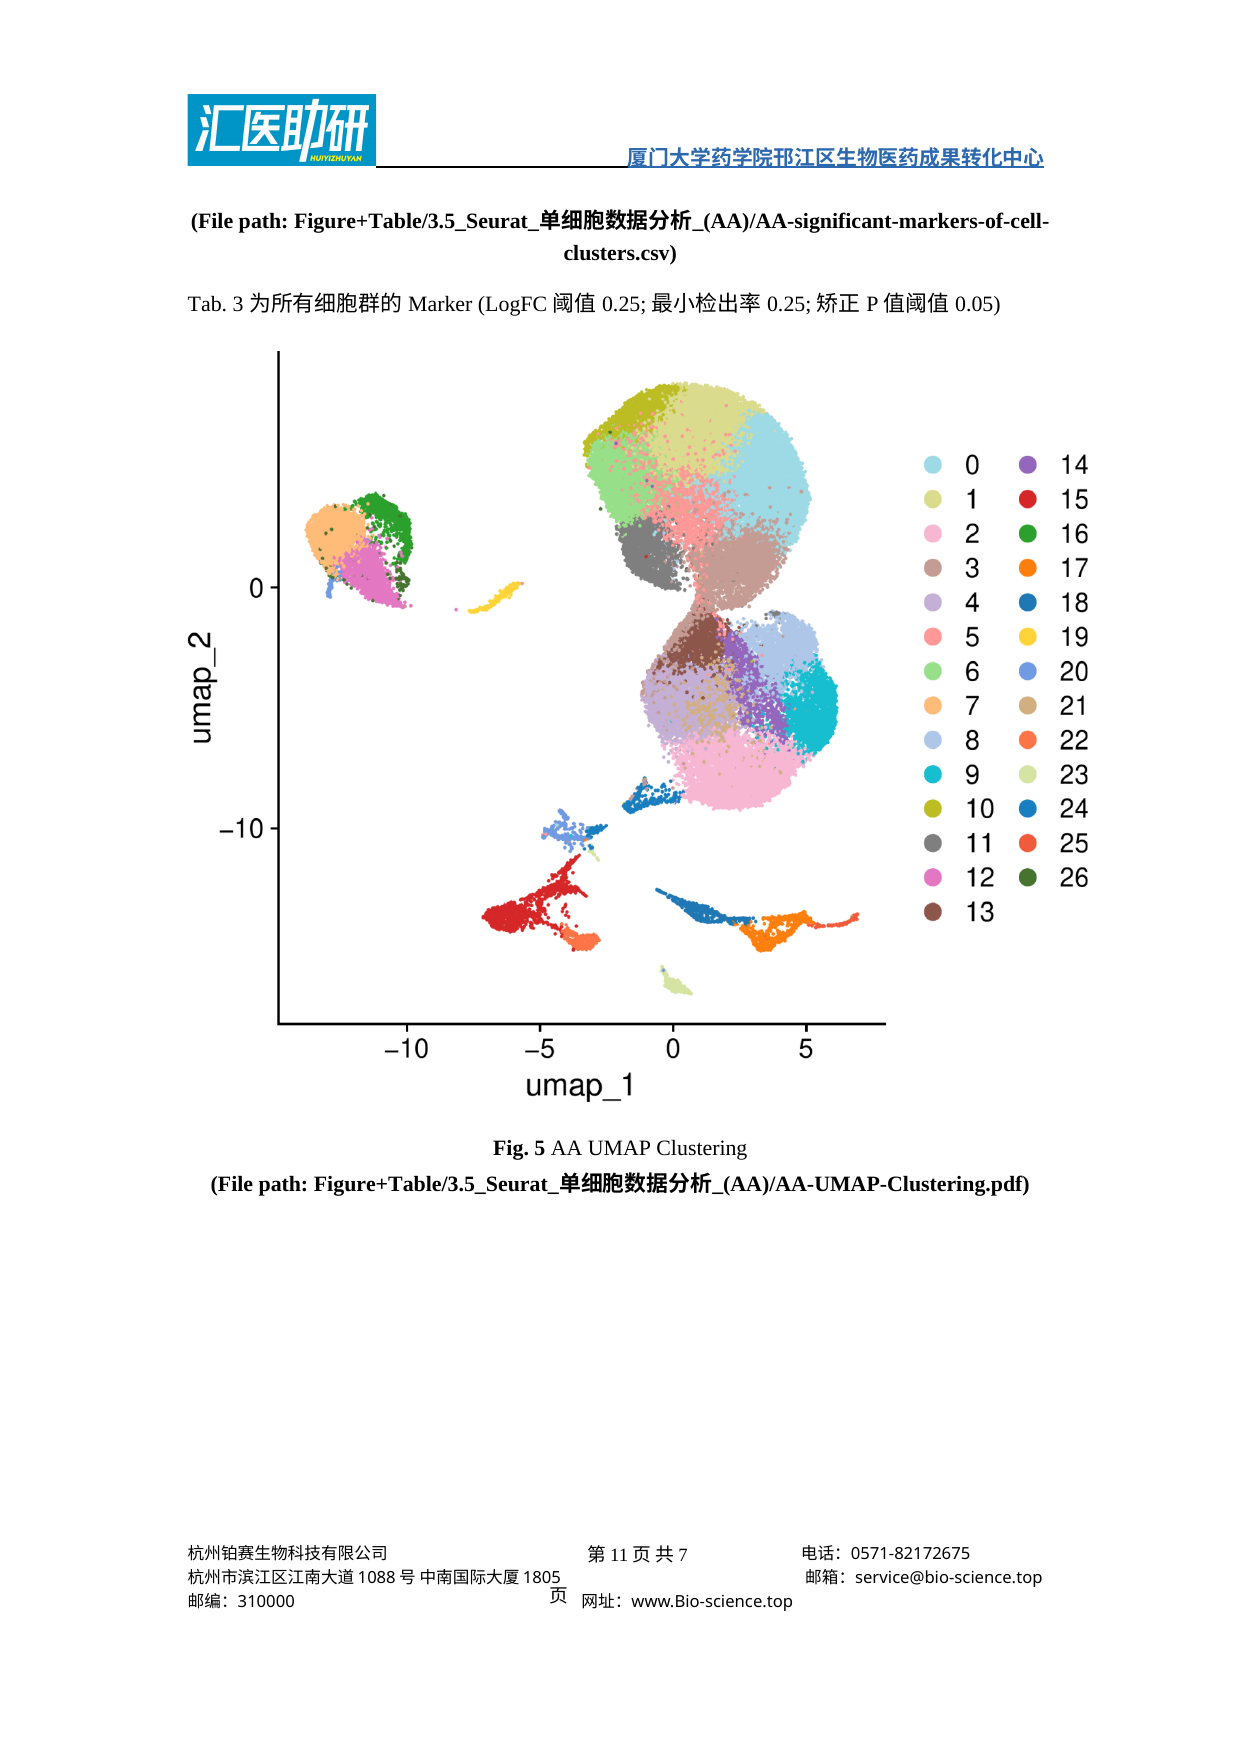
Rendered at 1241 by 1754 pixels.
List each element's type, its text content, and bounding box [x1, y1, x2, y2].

picture [243, 106, 284, 150]
picture [187, 351, 1088, 1102]
picture [282, 99, 327, 161]
picture [204, 106, 210, 114]
text Tab. 3 为所有细胞群的 Marker (LogFC 阈值 0.25; 最小检出率 0.25; 矫正 P 值阈值 0.05) [187, 288, 1053, 318]
picture [196, 131, 208, 150]
text (File path: Figure+Table/3.5_Seurat_单细胞数据分析_(AA)/AA-significant-markers-of-cell-clusters.csv) [187, 205, 1053, 265]
text Fig. 5 AA UMAP Clustering [187, 1135, 1053, 1161]
picture [327, 106, 368, 150]
picture [201, 118, 208, 127]
text (File path: Figure+Table/3.5_Seurat_单细胞数据分析_(AA)/AA-UMAP-Clustering.pdf) [187, 1168, 1053, 1197]
picture [210, 106, 243, 150]
